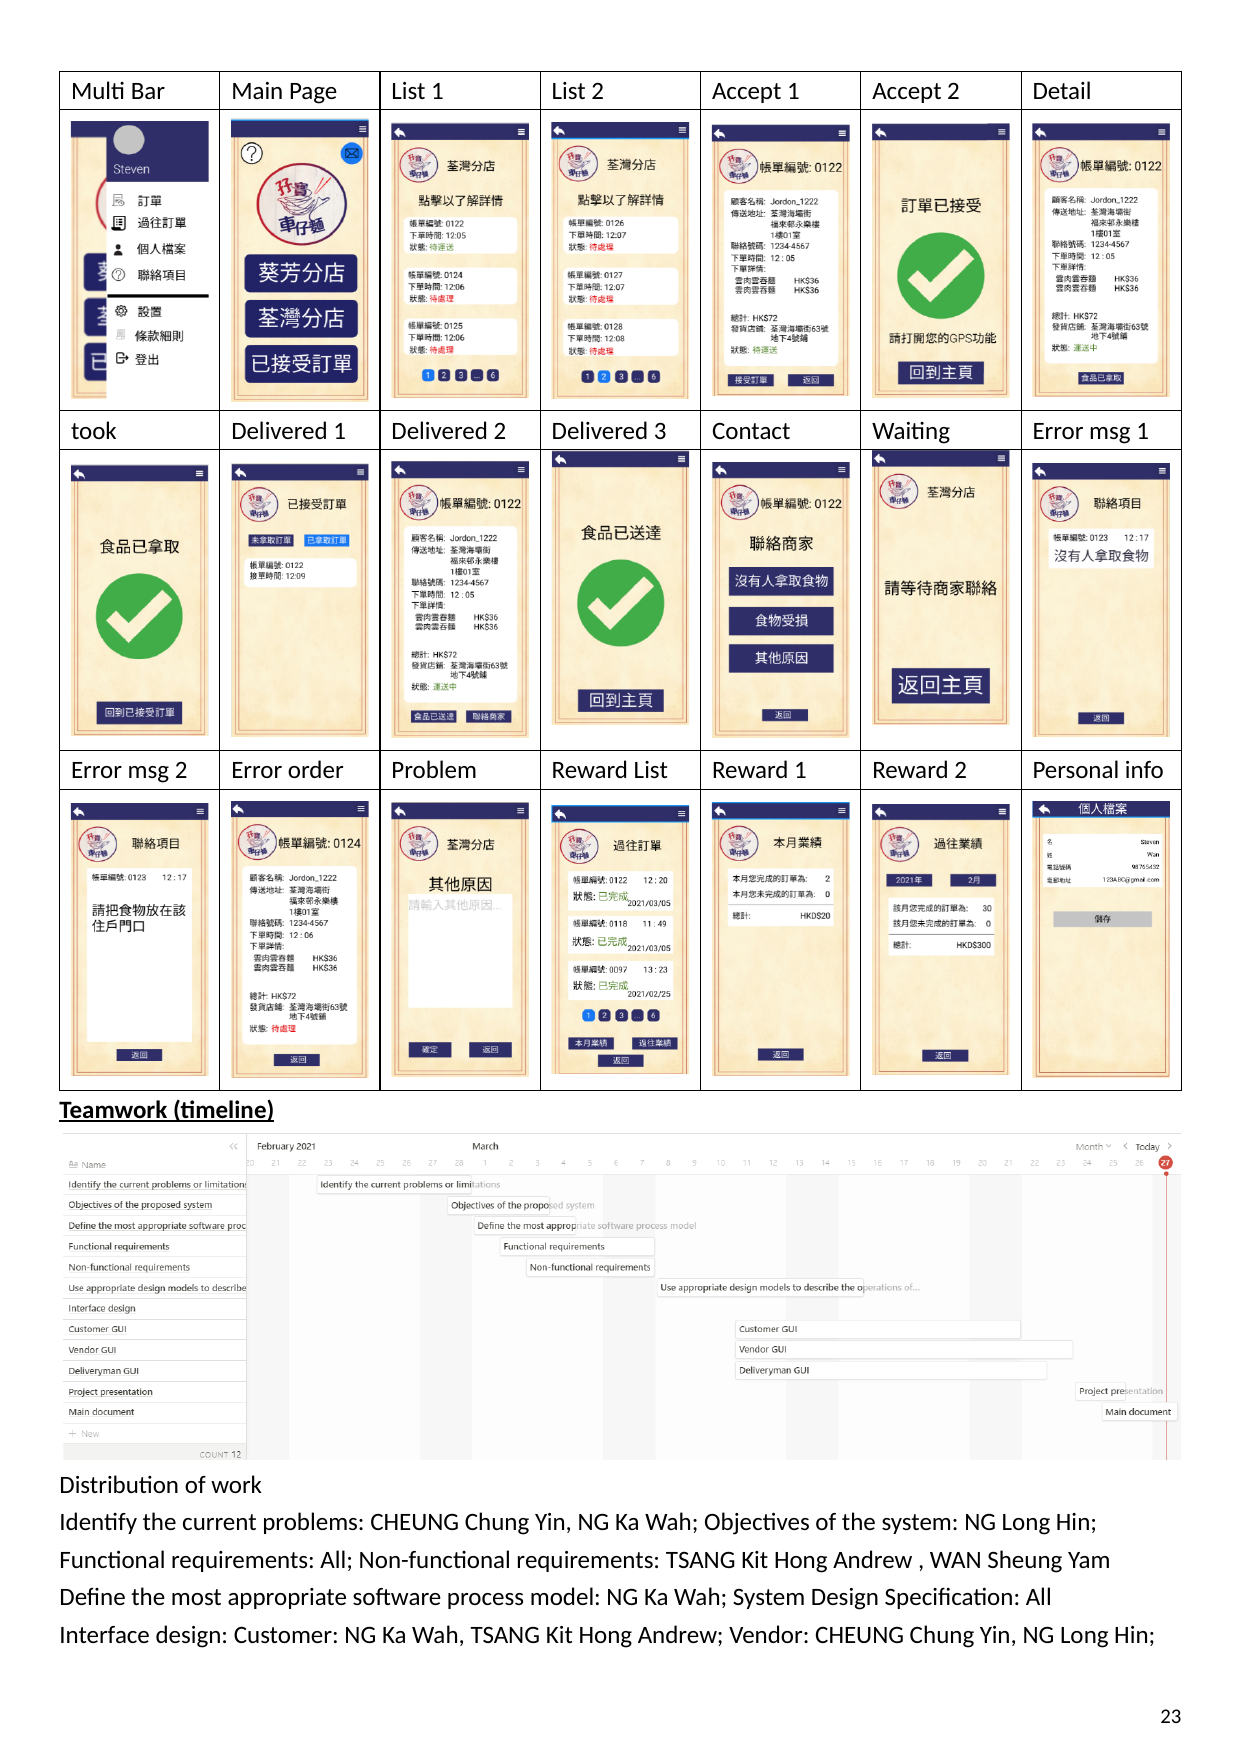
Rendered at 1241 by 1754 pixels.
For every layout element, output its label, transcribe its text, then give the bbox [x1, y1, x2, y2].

table_cell Error order [220, 751, 379, 788]
table_cell [1022, 450, 1181, 750]
table_header Main Page [220, 72, 379, 109]
text Define the most appropriate software process model: NG Ka Wah; System Design Specification: All [59, 1578, 1181, 1616]
table_header List 1 [381, 72, 540, 109]
table_cell [701, 450, 860, 750]
picture [391, 461, 529, 738]
table_cell [60, 110, 219, 410]
picture [231, 801, 369, 1078]
table_cell Waiting [861, 411, 1021, 449]
table_cell Contact [701, 411, 860, 449]
table_cell Reward 1 [701, 751, 860, 788]
table_cell Personal info [1022, 751, 1181, 788]
picture [872, 450, 1010, 725]
picture [70, 464, 209, 736]
table_cell [220, 790, 379, 1089]
table_cell [541, 790, 700, 1089]
text Functional requirements: All; Non-functional requirements: TSANG Kit Hong Andrew , WAN Sheung Yam [59, 1541, 1181, 1578]
picture [551, 122, 690, 399]
table_cell [1022, 790, 1181, 1089]
table_cell [861, 790, 1021, 1089]
table_cell Problem [381, 751, 540, 788]
table_cell [381, 450, 540, 750]
table_header Detail [1022, 72, 1181, 109]
table_cell [861, 110, 1021, 410]
text Distribution of work [59, 1466, 1181, 1503]
text Identify the current problems: CHEUNG Chung Yin, NG Ka Wah; Objectives of the system: NG Long Hin; [59, 1503, 1181, 1541]
picture [711, 124, 850, 396]
table_cell Reward 2 [861, 751, 1021, 788]
table_cell Delivered 1 [220, 411, 379, 449]
table_header Accept 1 [701, 72, 860, 109]
table_header List 2 [541, 72, 700, 109]
picture [231, 118, 369, 402]
table_cell [60, 450, 219, 750]
text Teamwork (timeline) [59, 1091, 1181, 1128]
picture [872, 123, 1010, 398]
table_cell [220, 110, 379, 410]
picture [1032, 463, 1170, 737]
picture [59, 1133, 1182, 1460]
table_cell Error msg 1 [1022, 411, 1181, 449]
picture [551, 450, 690, 725]
table_cell took [60, 411, 219, 449]
table_cell Error msg 2 [60, 751, 219, 788]
picture [1032, 801, 1170, 1078]
table_cell [861, 450, 1021, 750]
table_cell [701, 790, 860, 1089]
table_header Multi Bar [60, 72, 219, 109]
table_cell Reward List [541, 751, 700, 788]
table_cell [541, 450, 700, 750]
table_cell [1022, 110, 1181, 410]
picture [872, 804, 1010, 1075]
picture [711, 462, 850, 738]
picture [391, 802, 529, 1077]
picture [711, 802, 850, 1076]
table_cell [541, 110, 700, 410]
table_cell Delivered 3 [541, 411, 700, 449]
picture [551, 805, 690, 1074]
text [59, 1616, 1181, 1653]
table_header Accept 2 [861, 72, 1021, 109]
table_cell Delivered 2 [381, 411, 540, 449]
table_cell [381, 110, 540, 410]
picture [391, 122, 529, 398]
picture [1032, 123, 1170, 397]
picture [231, 463, 369, 737]
table_cell [701, 110, 860, 410]
table_cell [381, 790, 540, 1089]
picture [70, 121, 209, 399]
picture [70, 803, 209, 1076]
table_cell [60, 790, 219, 1089]
table_cell [220, 450, 379, 750]
